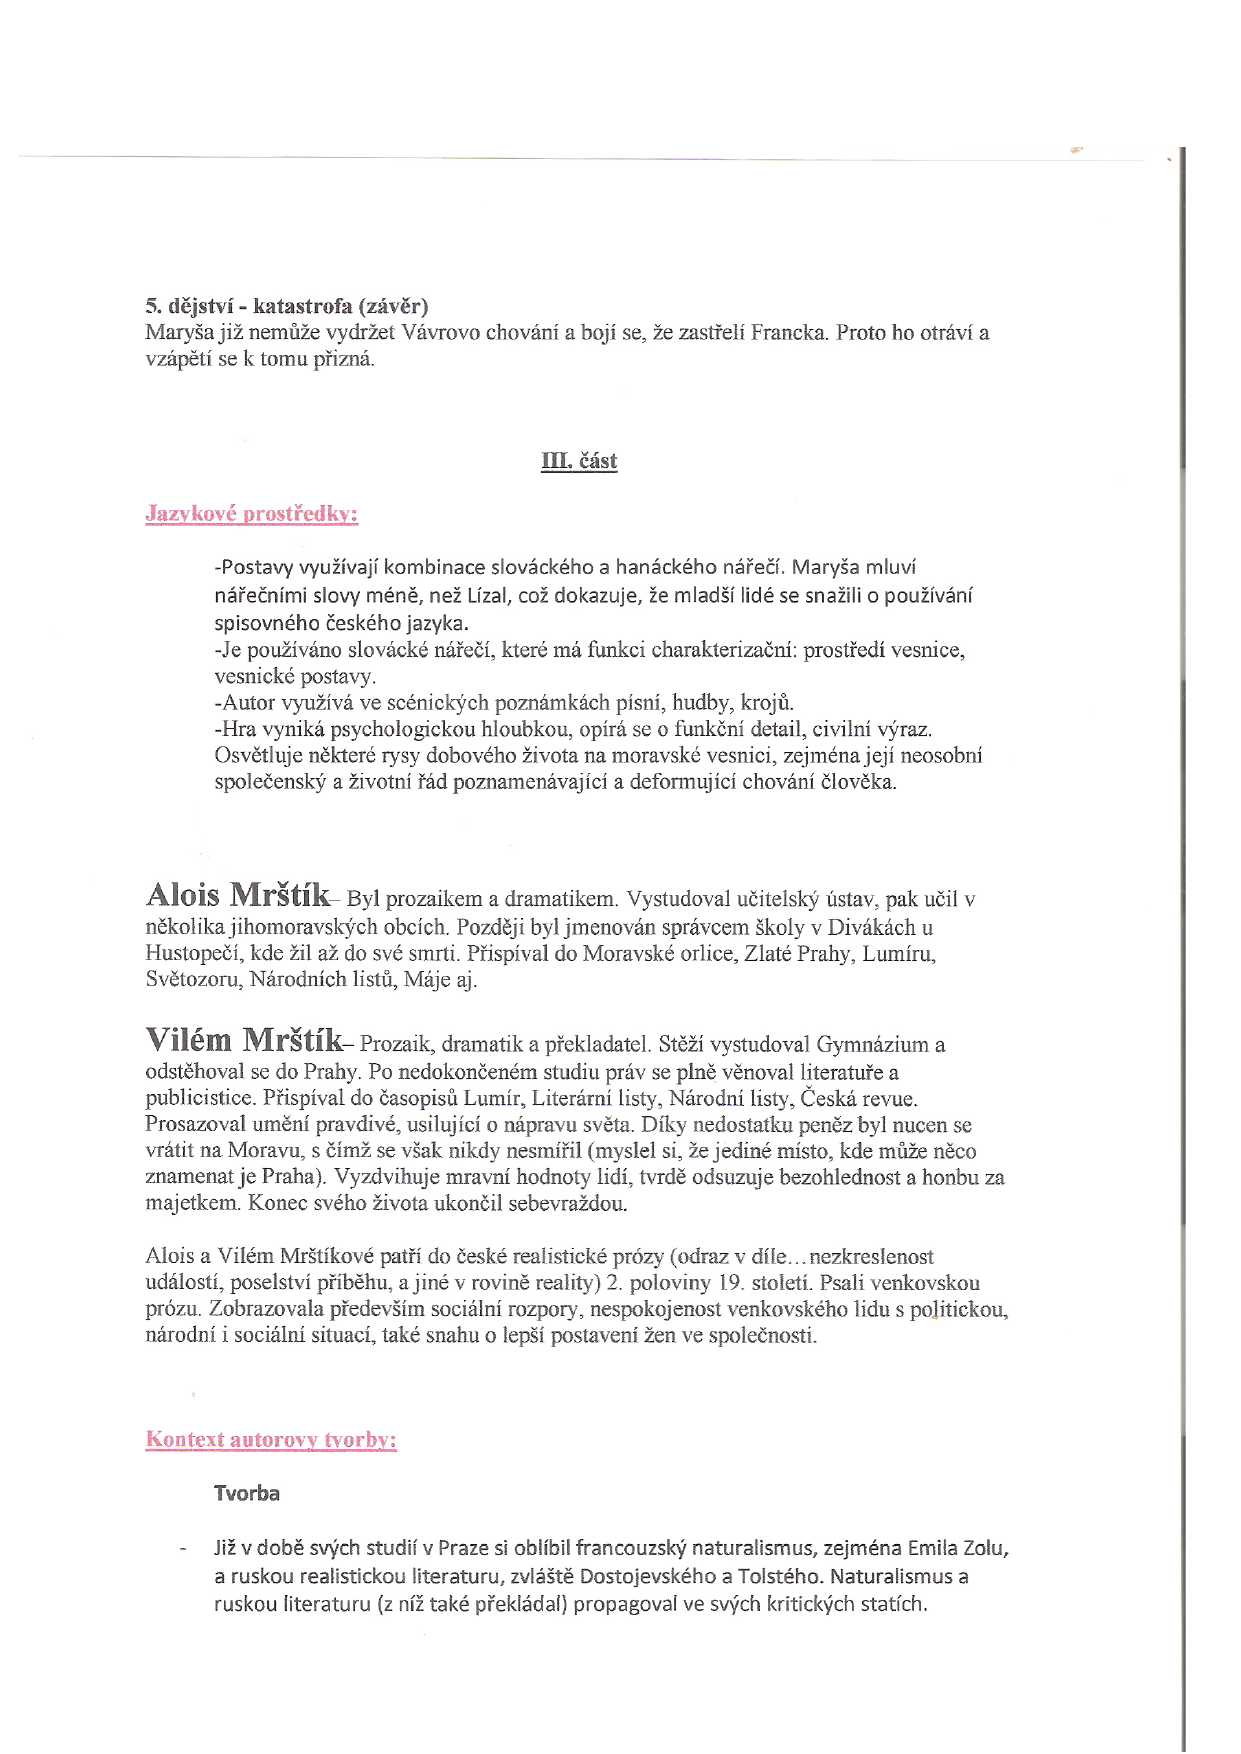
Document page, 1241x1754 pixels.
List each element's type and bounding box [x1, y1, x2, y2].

picture [18, 147, 1186, 1752]
